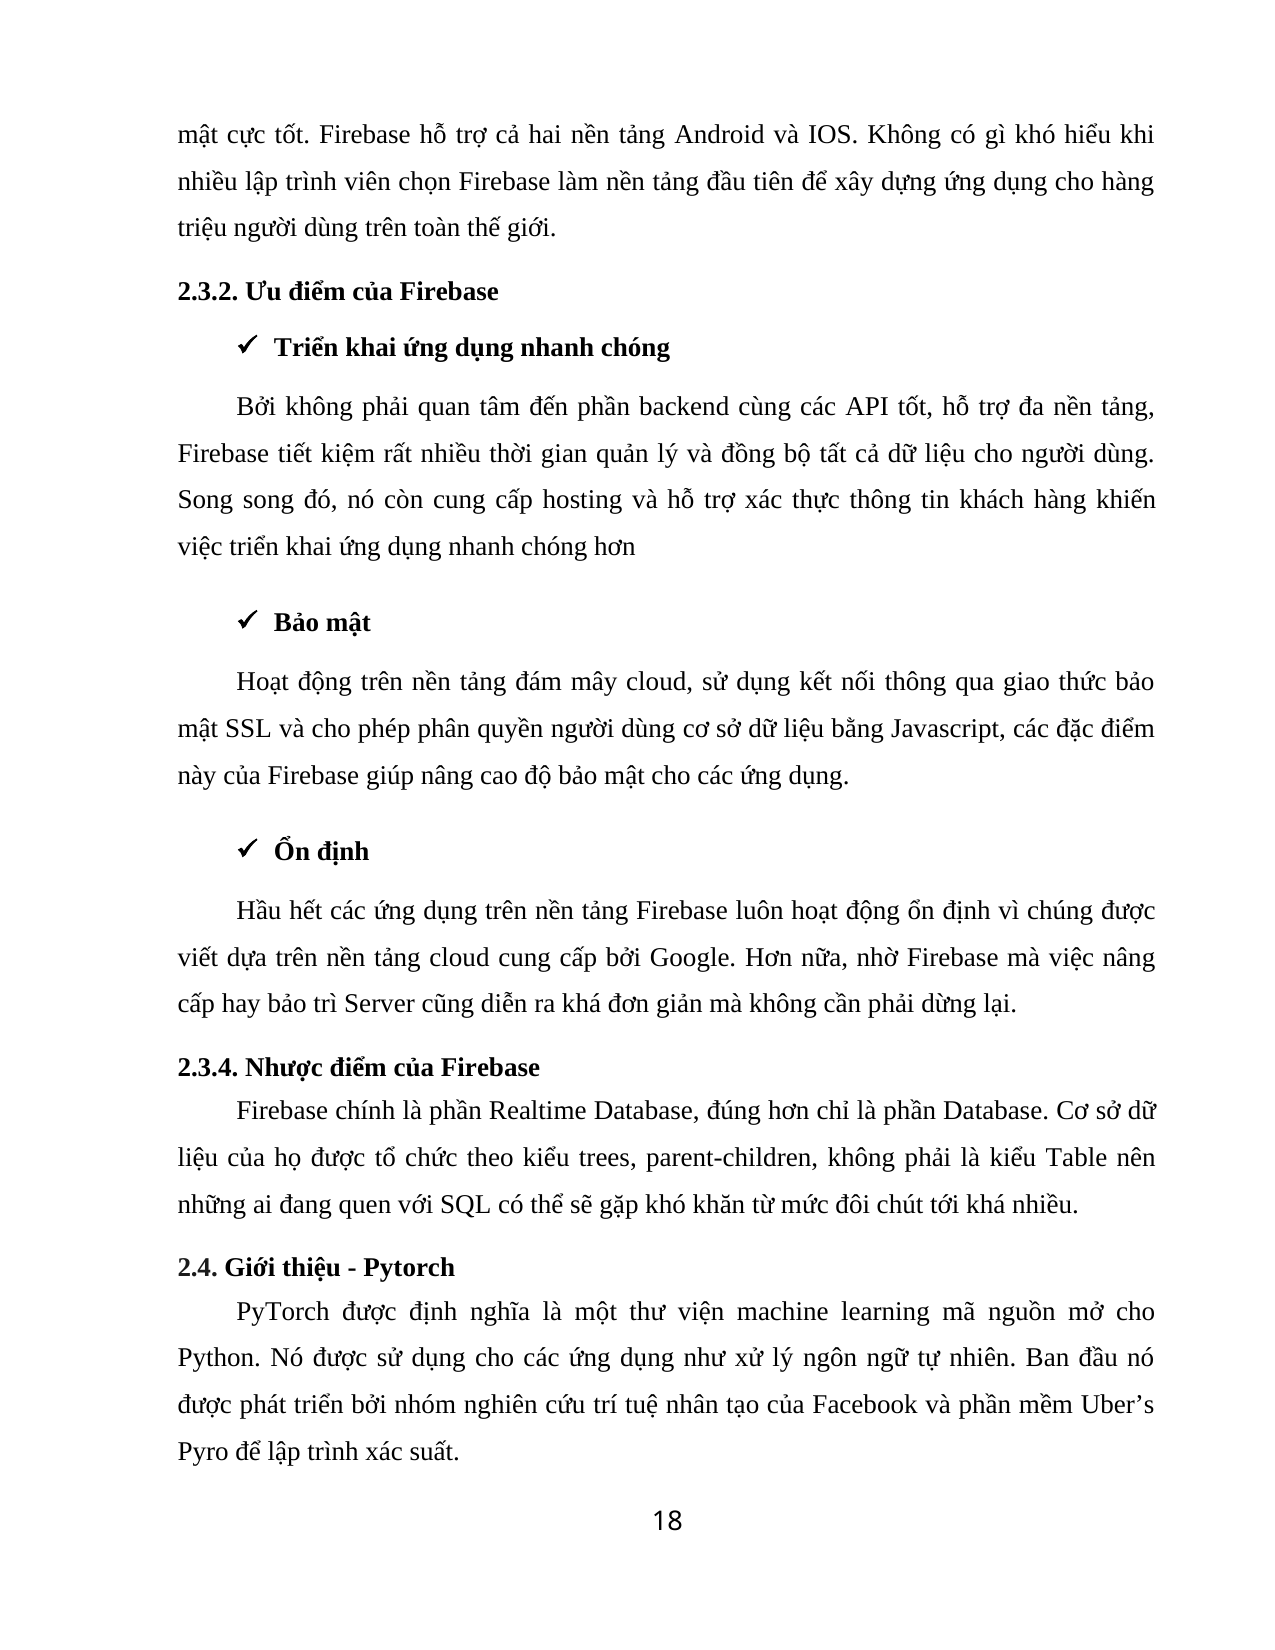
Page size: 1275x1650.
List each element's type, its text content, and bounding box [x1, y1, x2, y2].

text Hoạt động trên nền tảng đám mây cloud, sử dụng kết nối thông qua giao thức bảo mật SSL và cho phép phân quyền người dùng cơ sở dữ liệu bằng Javascript, các đặc điểm này của Firebase giúp nâng cao độ bảo mật cho các ứng dụng. [177, 666, 1157, 790]
text Hầu hết các ứng dụng trên nền tảng Firebase luôn hoạt động ổn định vì chúng được viết dựa trên nền tảng cloud cung cấp bởi Google. Hơn nữa, nhờ Firebase mà việc nâng cấp hay bảo trì Server cũng diễn ra khá đơn giản mà không cần phải dừng lại. [177, 894, 1157, 1018]
subtitle 2.3.2. Ưu điểm của Firebase [177, 275, 1157, 306]
list Ổn định [236, 835, 1157, 866]
list Bảo mật [236, 606, 1157, 637]
list Triển khai ứng dụng nhanh chóng [236, 331, 1157, 362]
subtitle 2.3.4. Nhược điểm của Firebase [177, 1051, 1157, 1082]
text Bởi không phải quan tâm đến phần backend cùng các API tốt, hỗ trợ đa nền tảng, Firebase tiết kiệm rất nhiều thời gian quản lý và đồng bộ tất cả dữ liệu cho người dùng. Song song đó, nó còn cung cấp hosting và hỗ trợ xác thực thông tin khách hàng khiến việc triển khai ứng dụng nhanh chóng hơn [177, 390, 1157, 561]
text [177, 118, 1157, 243]
text PyTorch được định nghĩa là một thư viện machine learning mã nguồn mở cho Python. Nó được sử dụng cho các ứng dụng như xử lý ngôn ngữ tự nhiên. Ban đầu nó được phát triển bởi nhóm nghiên cứu trí tuệ nhân tạo của Facebook và phần mềm Uber’s Pyro để lập trình xác suất. [177, 1295, 1157, 1466]
subtitle 2.4. Giới thiệu - Pytorch [217, 1251, 1157, 1282]
text Firebase chính là phần Realtime Database, đúng hơn chỉ là phần Database. Cơ sở dữ liệu của họ được tổ chức theo kiểu trees, parent-children, không phải là kiểu Table nên những ai đang quen với SQL có thể sẽ gặp khó khăn từ mức đôi chút tới khá nhiều. [177, 1094, 1157, 1219]
